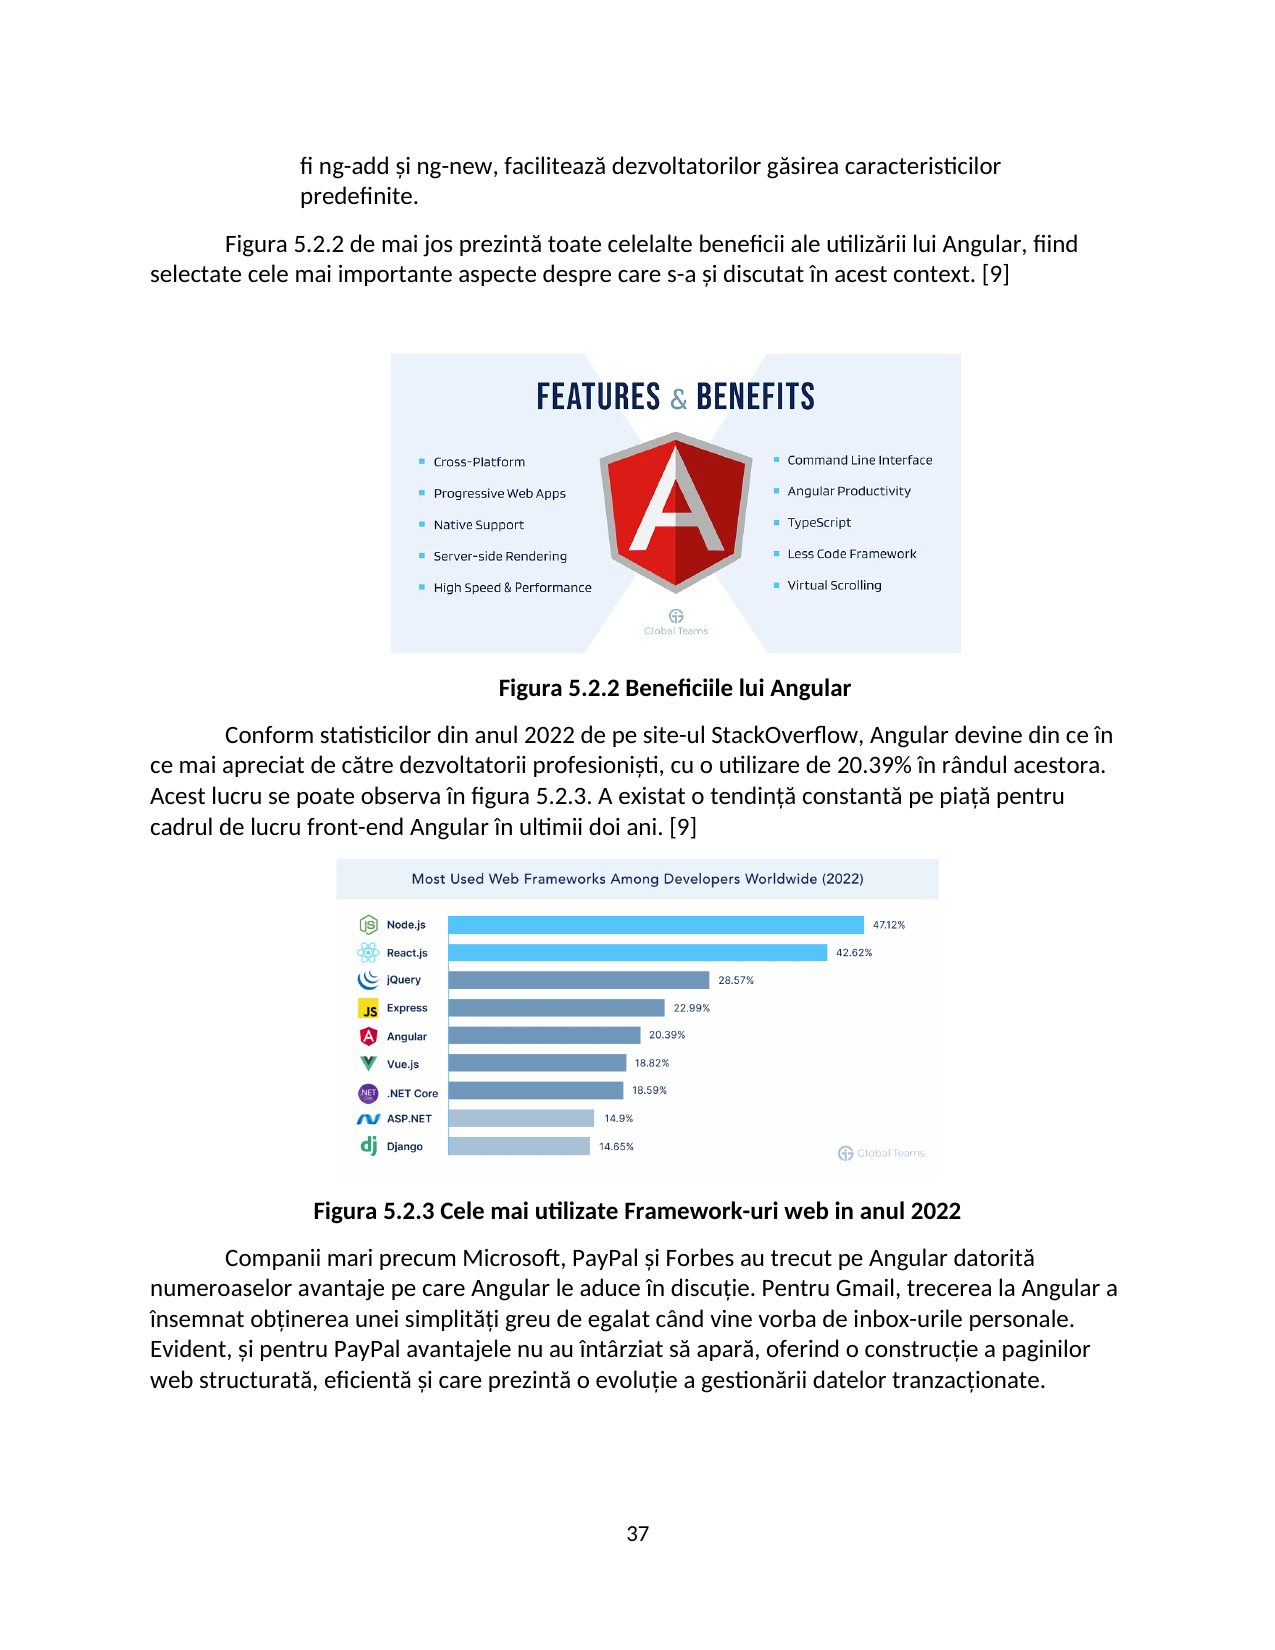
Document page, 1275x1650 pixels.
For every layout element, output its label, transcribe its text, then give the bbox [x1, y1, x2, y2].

text Figura 5.2.3 Cele mai utilizate Framework-uri web in anul 2022 [150, 1195, 1125, 1225]
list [262, 150, 1125, 211]
text Conform statisticilor din anul 2022 de pe site-ul StackOverflow, Angular devine din ce în ce mai apreciat de către dezvoltatorii profesioniști, cu o utilizare de 20.39% în rândul acestora. Acest lucru se poate observa în figura 5.2.3. A existat o tendință constantă pe piață pentru cadrul de lucru front-end Angular în ultimii doi ani. [9] [150, 719, 1125, 841]
picture [336, 857, 939, 1179]
text Figura 5.2.2 Beneficiile lui Angular [150, 672, 1125, 702]
picture [388, 352, 962, 656]
text Companii mari precum Microsoft, PayPal și Forbes au trecut pe Angular datorită numeroaselor avantaje pe care Angular le aduce în discuție. Pentru Gmail, trecerea la Angular a însemnat obținerea unei simplități greu de egalat când vine vorba de inbox-urile personale. Evident, și pentru PayPal avantajele nu au întârziat să apară, oferind o construcție a paginilor web structurată, eficientă și care prezintă o evoluție a gestionării datelor tranzacționate. [150, 1242, 1125, 1394]
text Figura 5.2.2 de mai jos prezintă toate celelalte beneficii ale utilizării lui Angular, fiind selectate cele mai importante aspecte despre care s-a și discutat în acest context. [9] [150, 228, 1125, 289]
